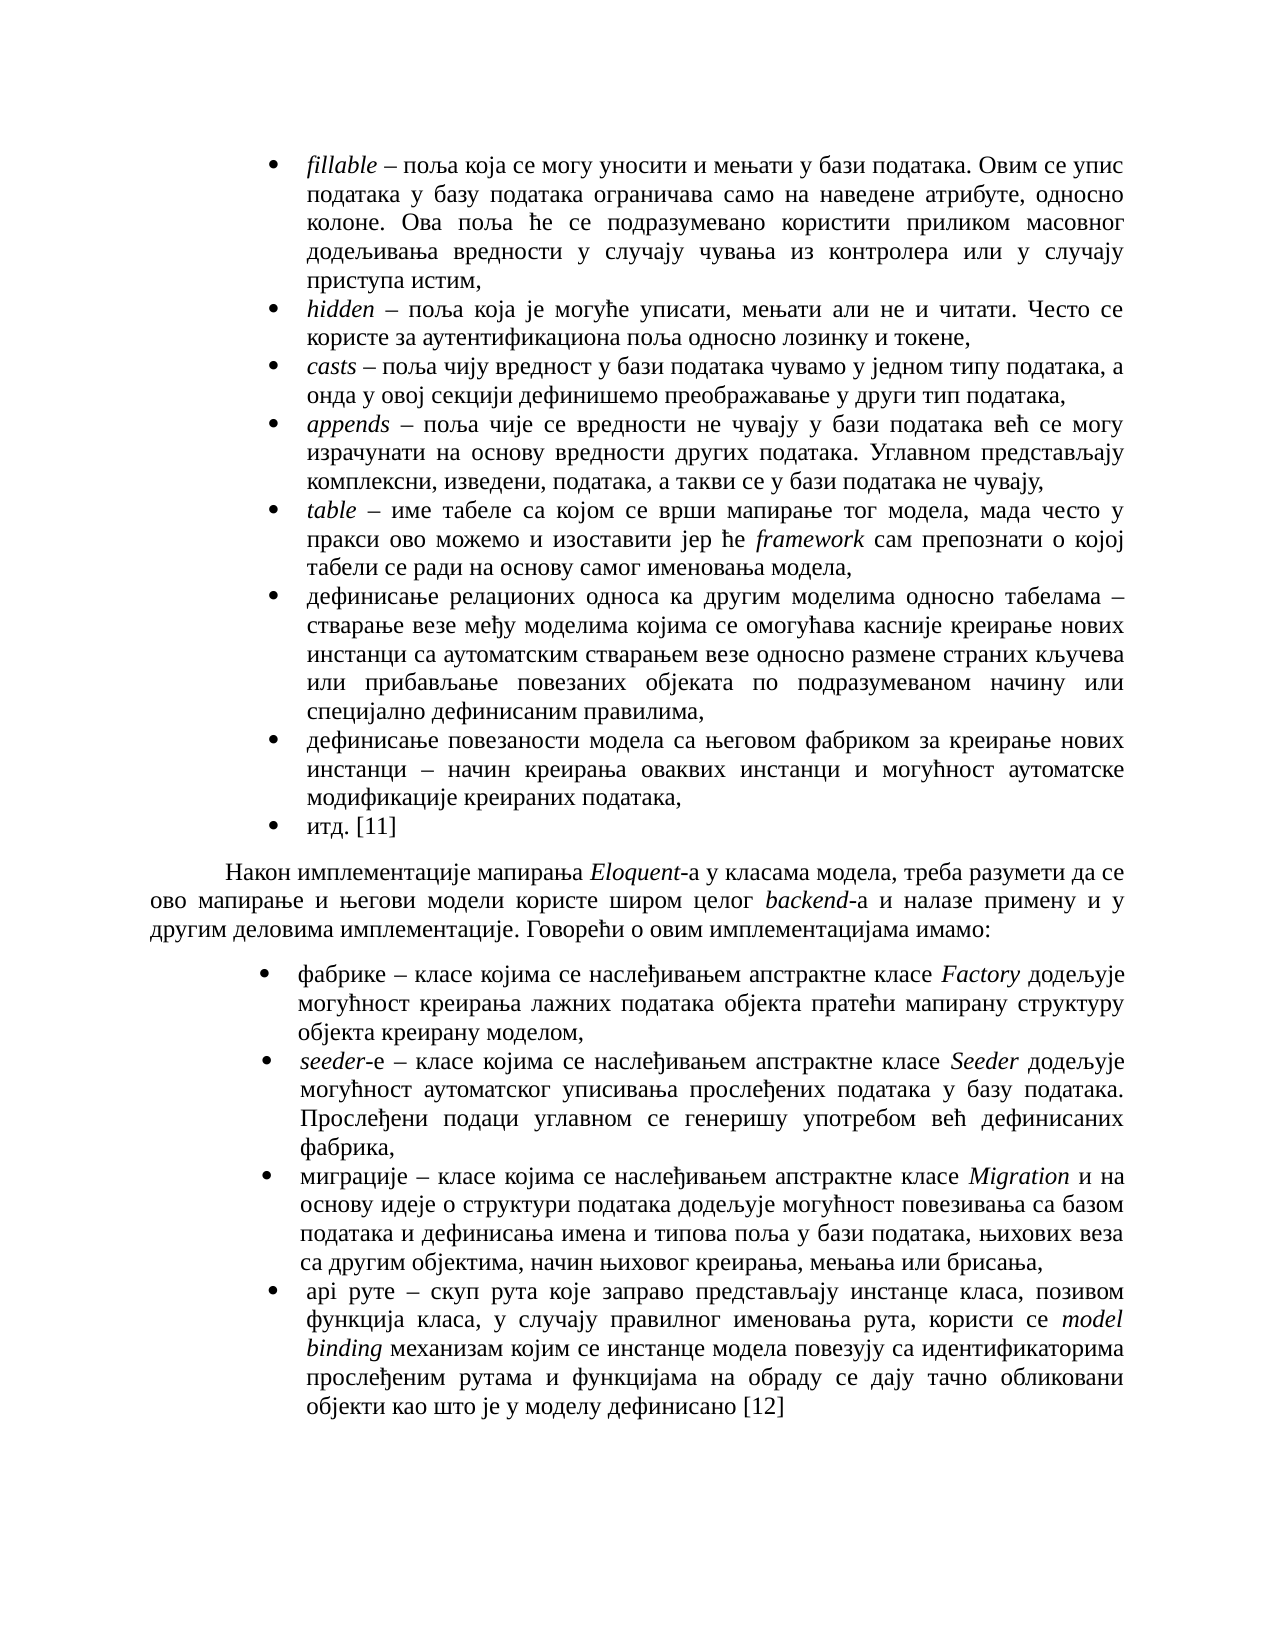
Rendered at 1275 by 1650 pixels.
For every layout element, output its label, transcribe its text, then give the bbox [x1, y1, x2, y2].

list casts – поља чију вредност у бази података чувамо у једном типу података, а онда у овој секцији дефинишемо преображавање у други тип података, [269, 351, 1125, 409]
list итд. [269, 811, 1125, 840]
list appends – поља чије се вредности не чувају у бази података већ се могу израчунати на основу вредности других података. Углавном представљају комплексни, изведени, података, а такви се у бази података не чувају, [269, 409, 1125, 495]
list hidden – поља која је могуће уписати, мењати али не и читати. Често се користе за аутентификациона поља односно лозинку и токене, [269, 294, 1125, 351]
list дефинисање повезаности модела са његовом фабриком за креирање нових инстанци – начин креирања оваквих инстанци и могућност аутоматске модификације креираних података, [269, 725, 1125, 811]
list миграције – класе којима се наслеђивањем апстрактне класе Migration и на основу идеје о структури података додељује могућност повезивања са базом података и дефинисања имена и типова поља у бази података, њихових веза са другим објектима, начин њиховог креирања, мењања или брисања, [262, 1161, 1125, 1276]
list fillable – поља која се могу уносити и мењати у бази података. Овим се упис података у базу података ограничава само на наведене атрибуте, односно колоне. Ова поља ће се подразумевано користити приликом масовног додељивања вредности у случају чувања из контролера или у случају приступа истим, [269, 150, 1125, 294]
list api руте – скуп рута које заправо представљају инстанце класа, позивом функција класа, у случају правилног именовања рута, користи се model binding механизам којим се инстанце модела повезују са идентификаторима прослеђеним рутама и функцијама на обраду се дају тачно обликовани објекти као што је у моделу дефинисано [269, 1276, 1125, 1419]
text Након имплементације мапирања Eloquent-а у класама модела, треба разумети да се ово мапирање и његови модели користе широм целог backend-а и налазе примену и у другим деловима имплементације. Говорећи о овим имплементацијама имамо: [150, 857, 1125, 943]
list фабрике – класе којима се наслеђивањем апстрактне класе Factory додељује могућност креирања лажних података објекта пратећи мапирану структуру објекта креирану моделом, [260, 959, 1125, 1046]
list seeder-е – класе којима се наслеђивањем апстрактне класе Seeder додељује могућност аутоматског уписивања прослеђених података у базу података. Прослеђени подаци углавном се генеришу употребом већ дефинисаних фабрика, [262, 1046, 1125, 1161]
list table – име табеле са којом се врши мапирање тог модела, мада често у пракси ово можемо и изоставити јер ће framework сам препознати о којој табели се ради на основу самог именовања модела, [269, 495, 1125, 581]
list дефинисање релационих односа ка другим моделима односно табелама – стварање везе међу моделима којима се омогућава касније креирање нових инстанци са аутоматским стварањем везе односно размене страних кључева или прибављање повезаних објеката по подразумеваном начину или специјално дефинисаним правилима, [269, 581, 1125, 725]
